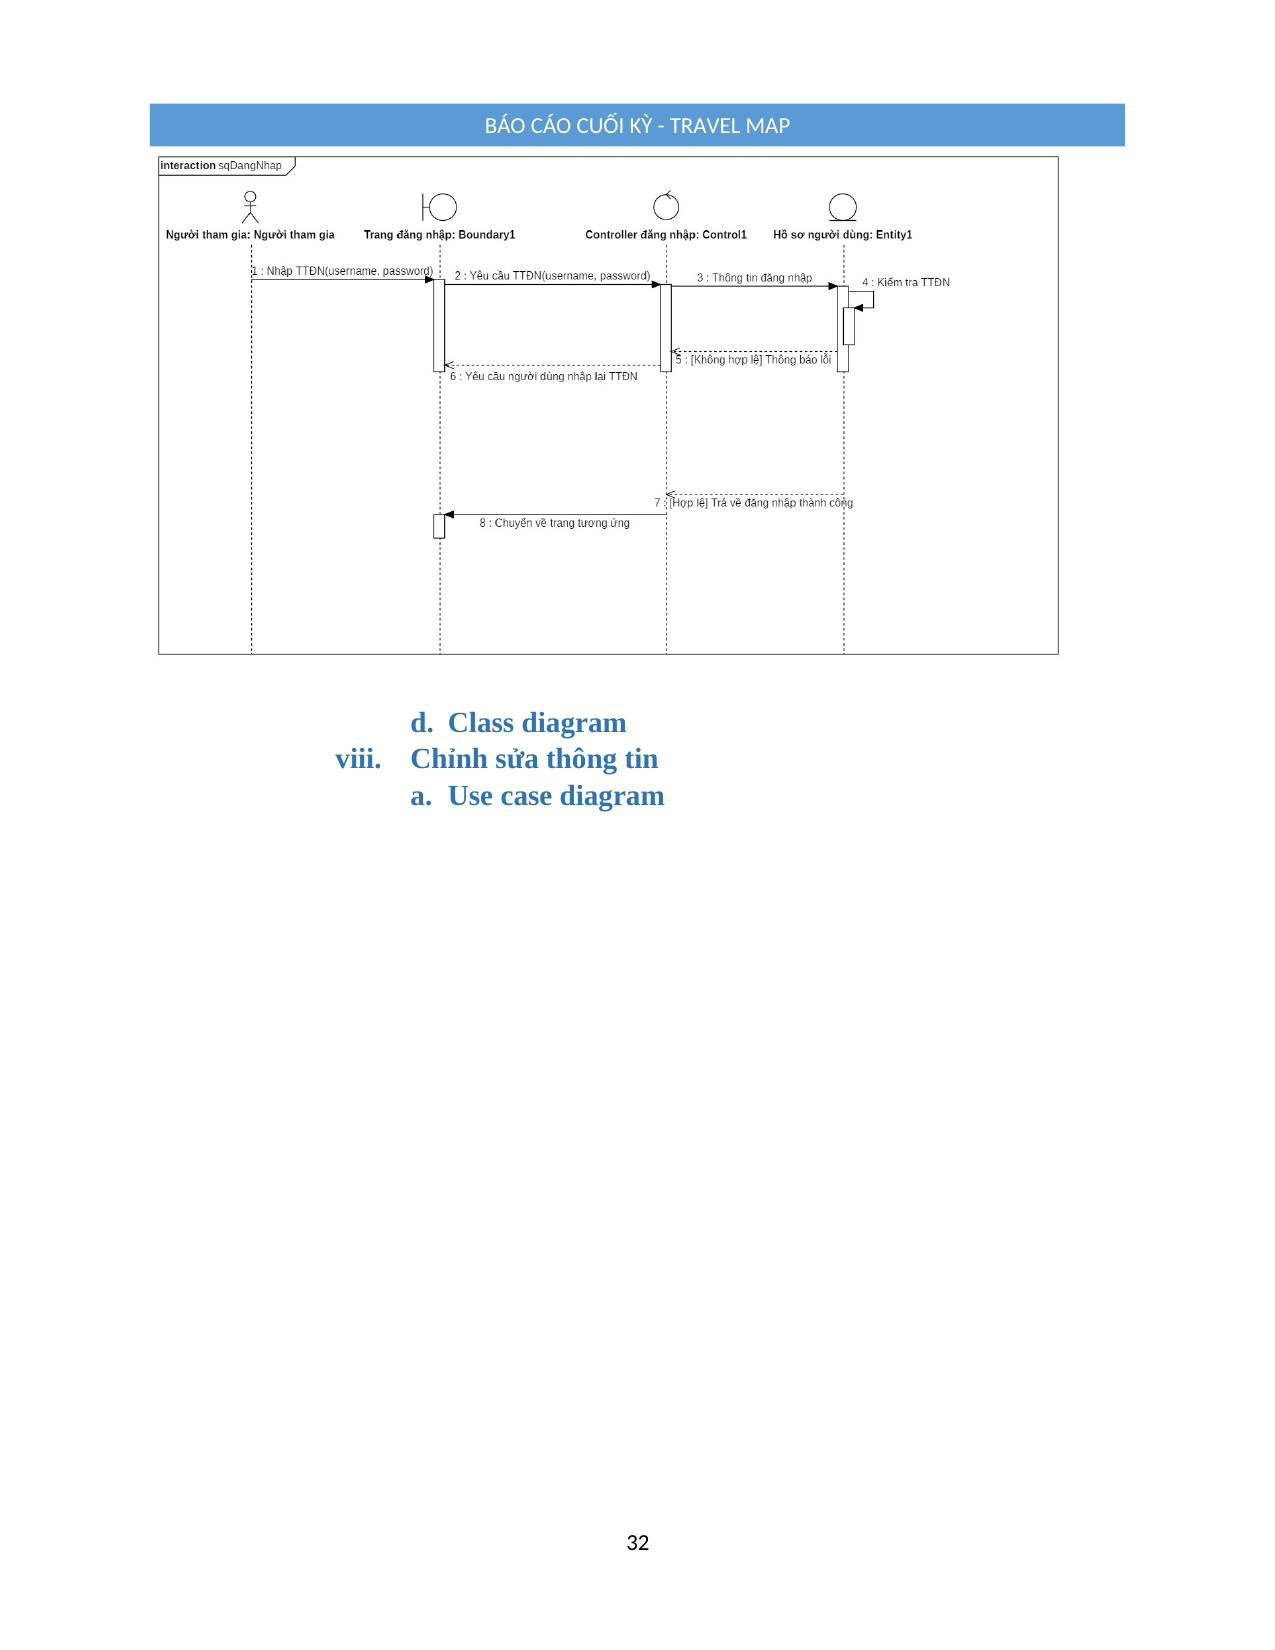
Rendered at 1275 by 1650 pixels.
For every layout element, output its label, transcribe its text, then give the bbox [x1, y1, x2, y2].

list Class diagram [410, 706, 1125, 739]
list Chỉnh sửa thông tin [335, 742, 1125, 775]
picture [150, 148, 1091, 687]
list Use case diagram [410, 778, 1125, 811]
